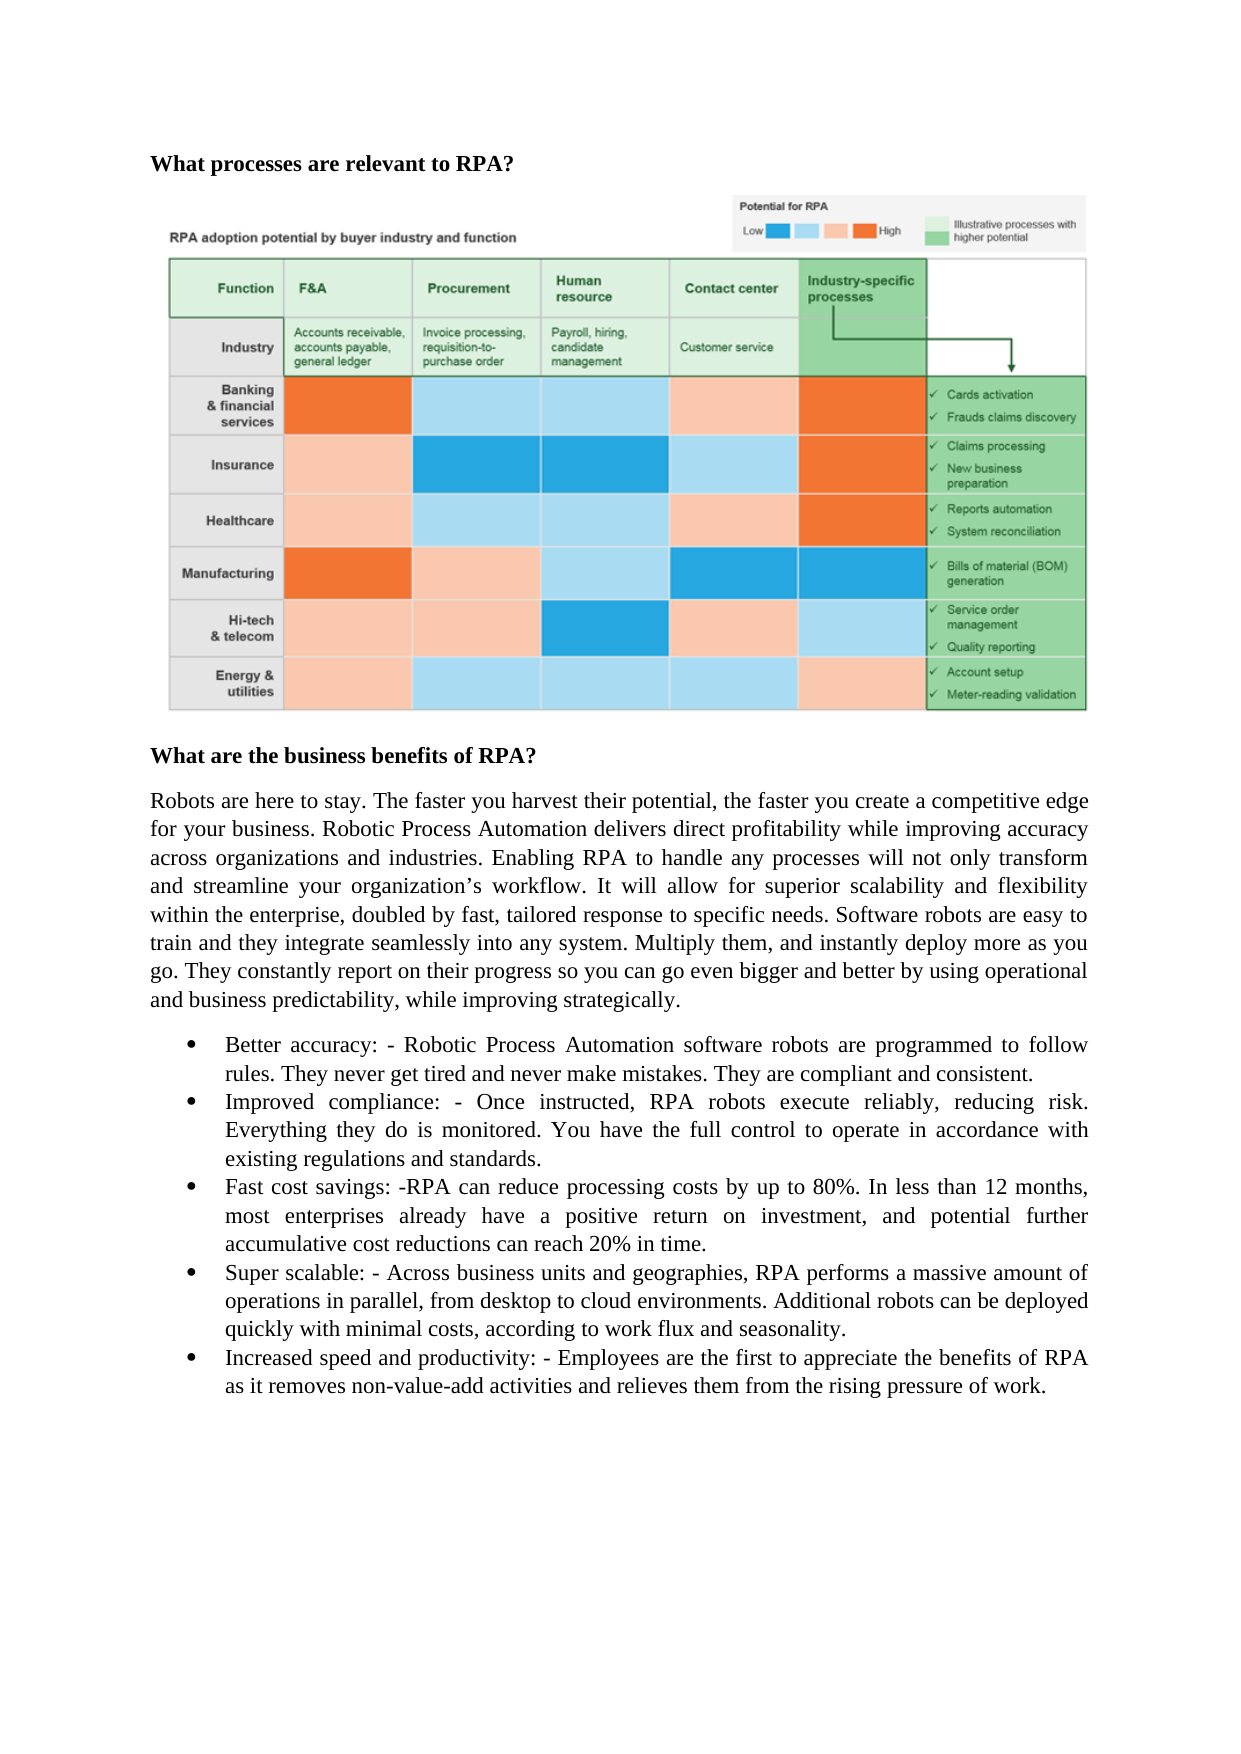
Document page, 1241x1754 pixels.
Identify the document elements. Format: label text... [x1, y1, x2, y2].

list Better accuracy: - Robotic Process Automation software robots are programmed to follow rules. They never get tired and never make mistakes. They are compliant and consistent. [187, 1031, 1090, 1086]
picture [150, 195, 1091, 723]
list Improved compliance: - Once instructed, RPA robots execute reliably, reducing risk. Everything they do is monitored. You have the full control to operate in accordance with existing regulations and standards. [187, 1088, 1090, 1171]
text What processes are relevant to RPA? [150, 150, 1090, 176]
text What are the business benefits of RPA? [150, 742, 1090, 768]
list Increased speed and productivity: - Employees are the first to appreciate the benefits of RPA as it removes non-value-add activities and relieves them from the rising pressure of work. [187, 1344, 1090, 1399]
text Robots are here to stay. The faster you harvest their potential, the faster you create a competitive edge for your business. Robotic Process Automation delivers direct profitability while improving accuracy across organizations and industries. Enabling RPA to handle any processes will not only transform and streamline your organization’s workflow. It will allow for superior scalability and flexibility within the enterprise, doubled by fast, tailored response to specific needs. Software robots are easy to train and they integrate seamlessly into any system. Multiply them, and instantly deploy more as you go. They constantly report on their progress so you can go even bigger and better by using operational and business predictability, while improving strategically. [150, 787, 1090, 1012]
list Super scalable: - Across business units and geographies, RPA performs a massive amount of operations in parallel, from desktop to cloud environments. Additional robots can be deployed quickly with minimal costs, according to work flux and seasonality. [187, 1259, 1090, 1342]
list Fast cost savings: -RPA can reduce processing costs by up to 80%. In less than 12 months, most enterprises already have a positive return on investment, and potential further accumulative cost reductions can reach 20% in time. [187, 1173, 1090, 1257]
